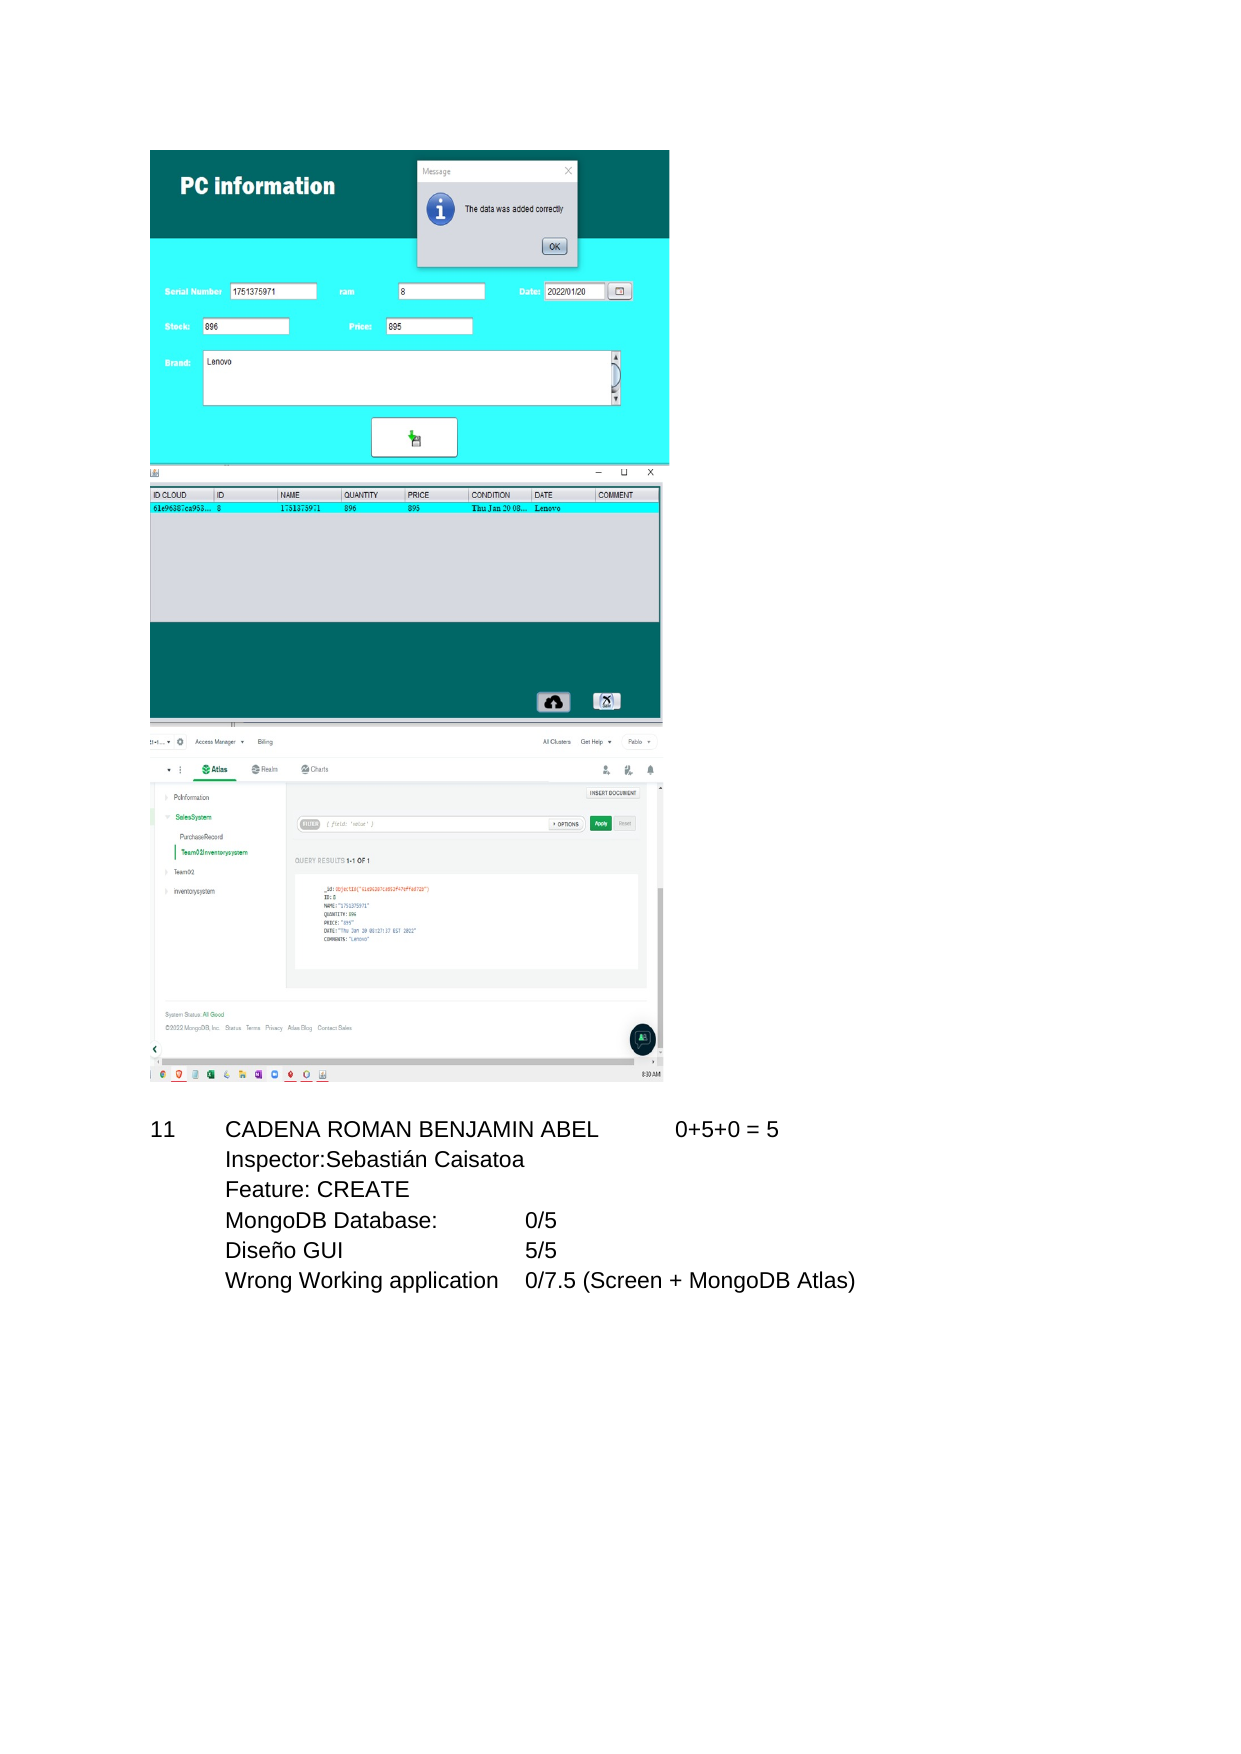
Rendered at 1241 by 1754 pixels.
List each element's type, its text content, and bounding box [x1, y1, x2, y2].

picture [150, 469, 663, 727]
text Wrong Working application 0/7.5 (Screen + MongoDB Atlas) [150, 1267, 1090, 1293]
picture [150, 730, 664, 1082]
text Diseño GUI 5/5 [150, 1237, 1090, 1263]
text Feature: CREATE [150, 1176, 1090, 1203]
text MongoDB Database: 0/5 [150, 1207, 1090, 1233]
text 11 CADENA ROMAN BENJAMIN ABEL 0+5+0 = 5 [150, 1116, 1090, 1142]
picture [150, 150, 670, 466]
text Inspector:Sebastián Caisatoa [150, 1146, 1090, 1172]
